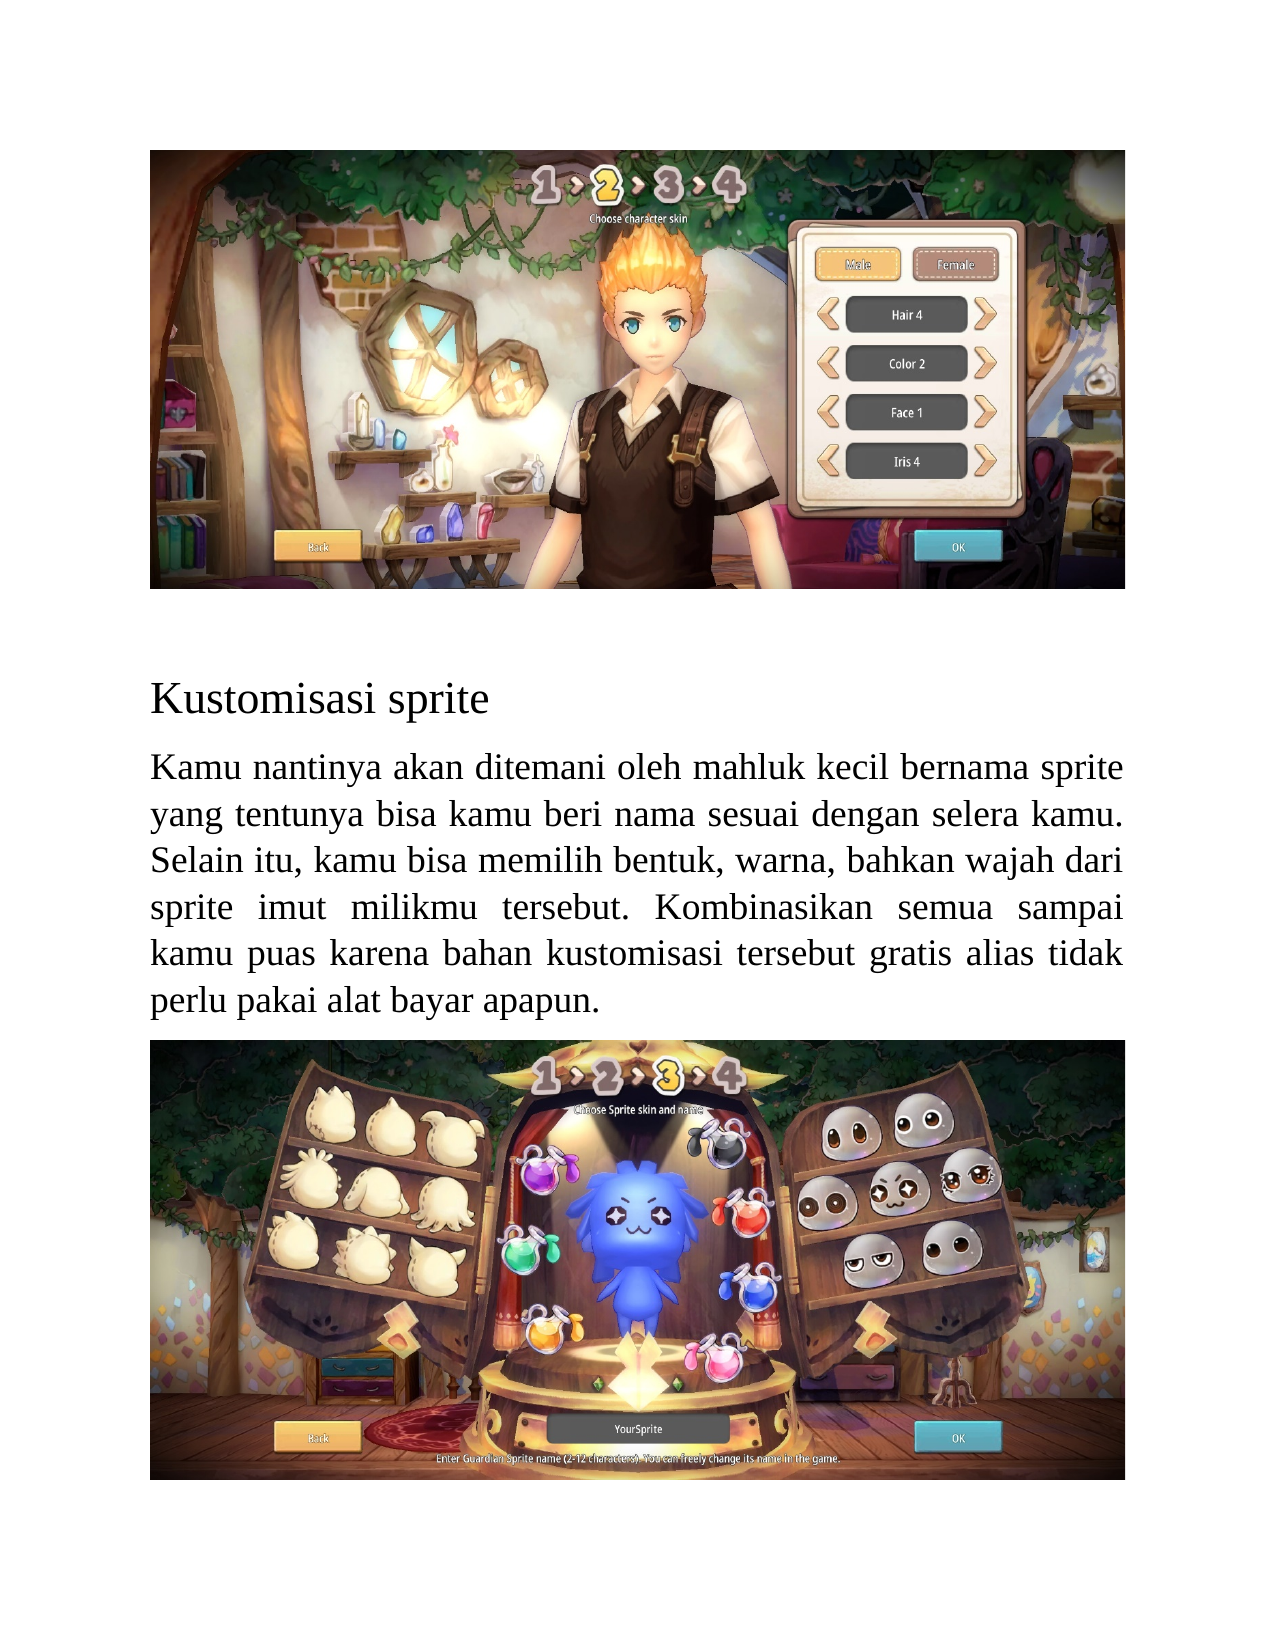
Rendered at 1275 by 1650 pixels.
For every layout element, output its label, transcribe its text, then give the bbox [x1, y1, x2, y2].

picture [150, 150, 1125, 589]
text Kamu nantinya akan ditemani oleh mahluk kecil bernama sprite yang tentunya bisa kamu beri nama sesuai dengan selera kamu. Selain itu, kamu bisa memilih bentuk, warna, bahkan wajah dari sprite imut milikmu tersebut. Kombinasikan semua sampai kamu puas karena bahan kustomisasi tersebut gratis alias tidak perlu pakai alat bayar apapun. [150, 744, 1125, 1020]
picture [150, 1040, 1125, 1480]
text Kustomisasi sprite [150, 671, 1125, 723]
